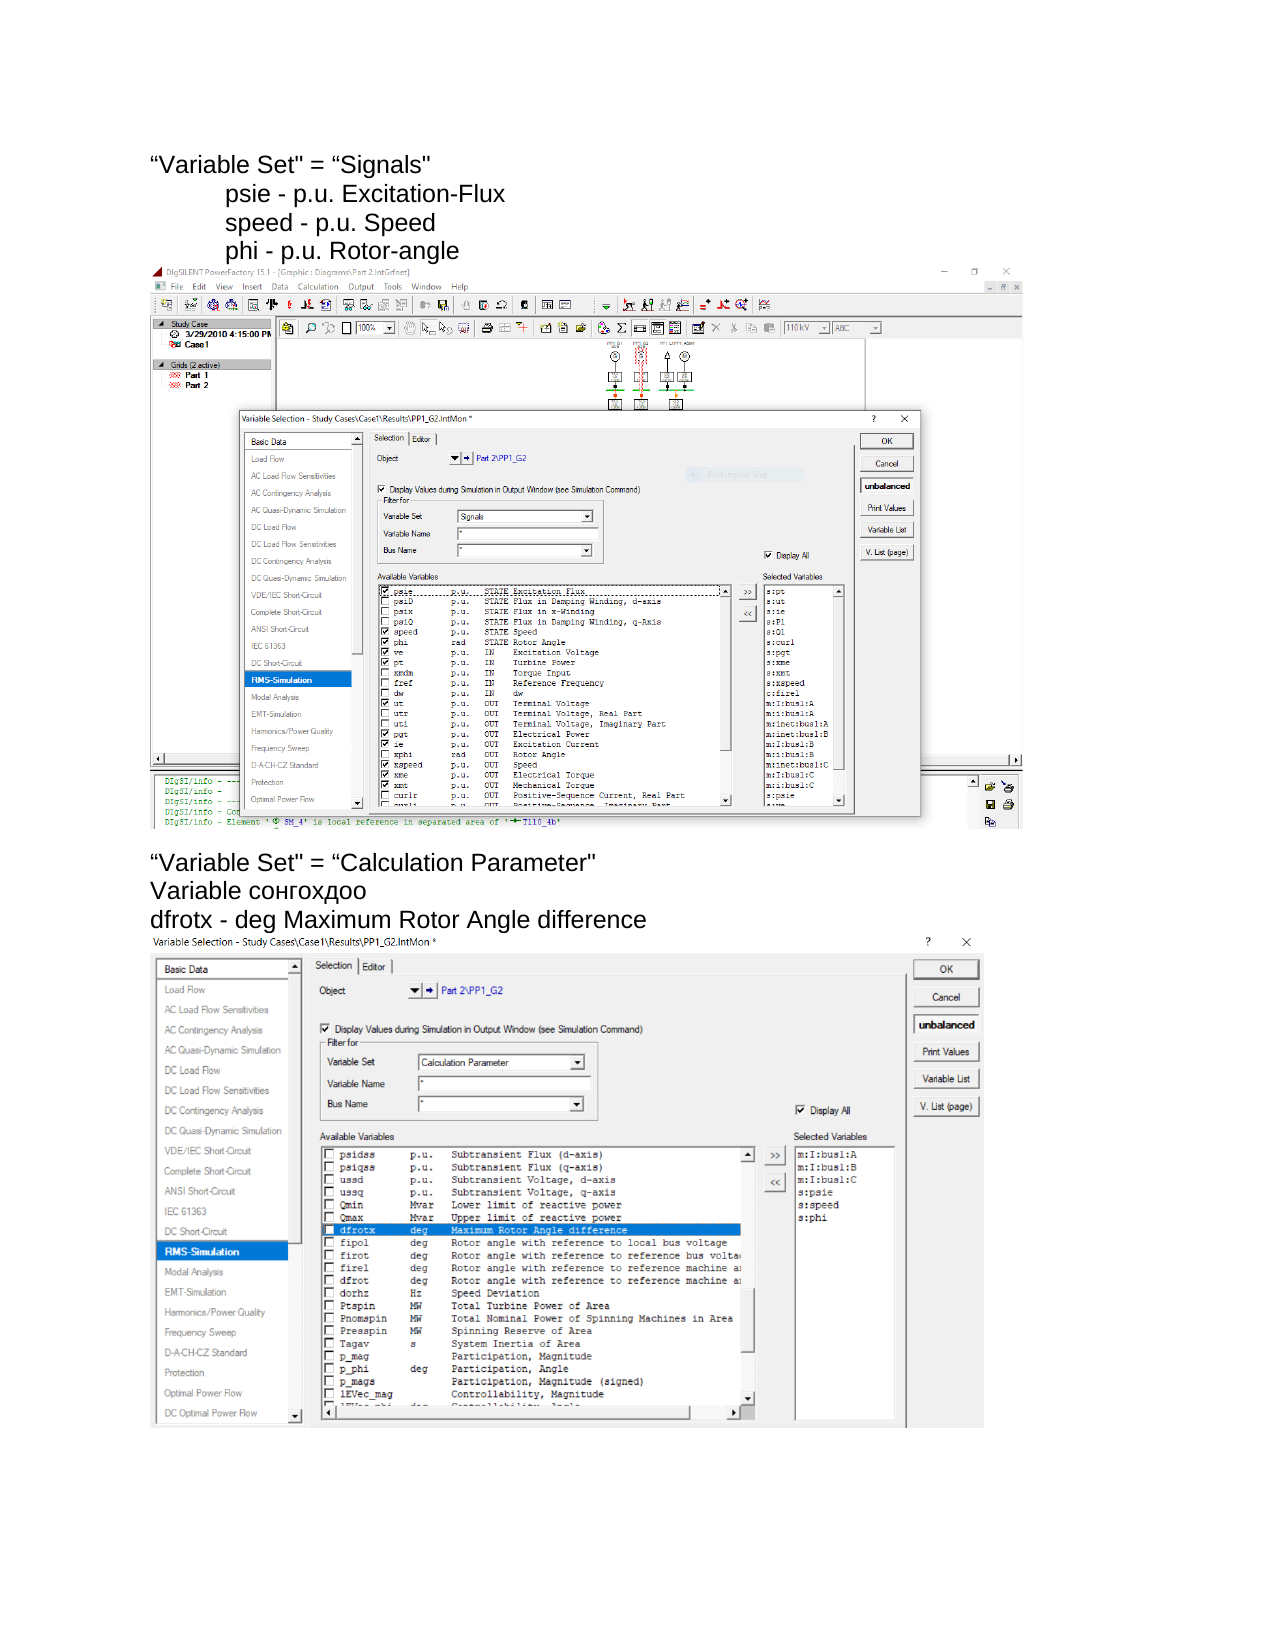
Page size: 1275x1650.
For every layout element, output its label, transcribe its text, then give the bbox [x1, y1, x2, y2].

text “Variable Set" = “Signals" [150, 150, 1125, 179]
text “Variable Set" = “Calculation Parameter" [150, 848, 1125, 876]
text psie - p.u. Excitation-Flux [150, 179, 1125, 207]
text speed - p.u. Speed [150, 207, 1125, 236]
text dfrotx - deg Maximum Rotor Angle difference [150, 905, 1125, 934]
text phi - p.u. Rotor-angle [150, 236, 1125, 265]
picture [150, 933, 984, 1428]
picture [150, 265, 1023, 829]
text Variable сонгохдоо [150, 876, 1125, 905]
